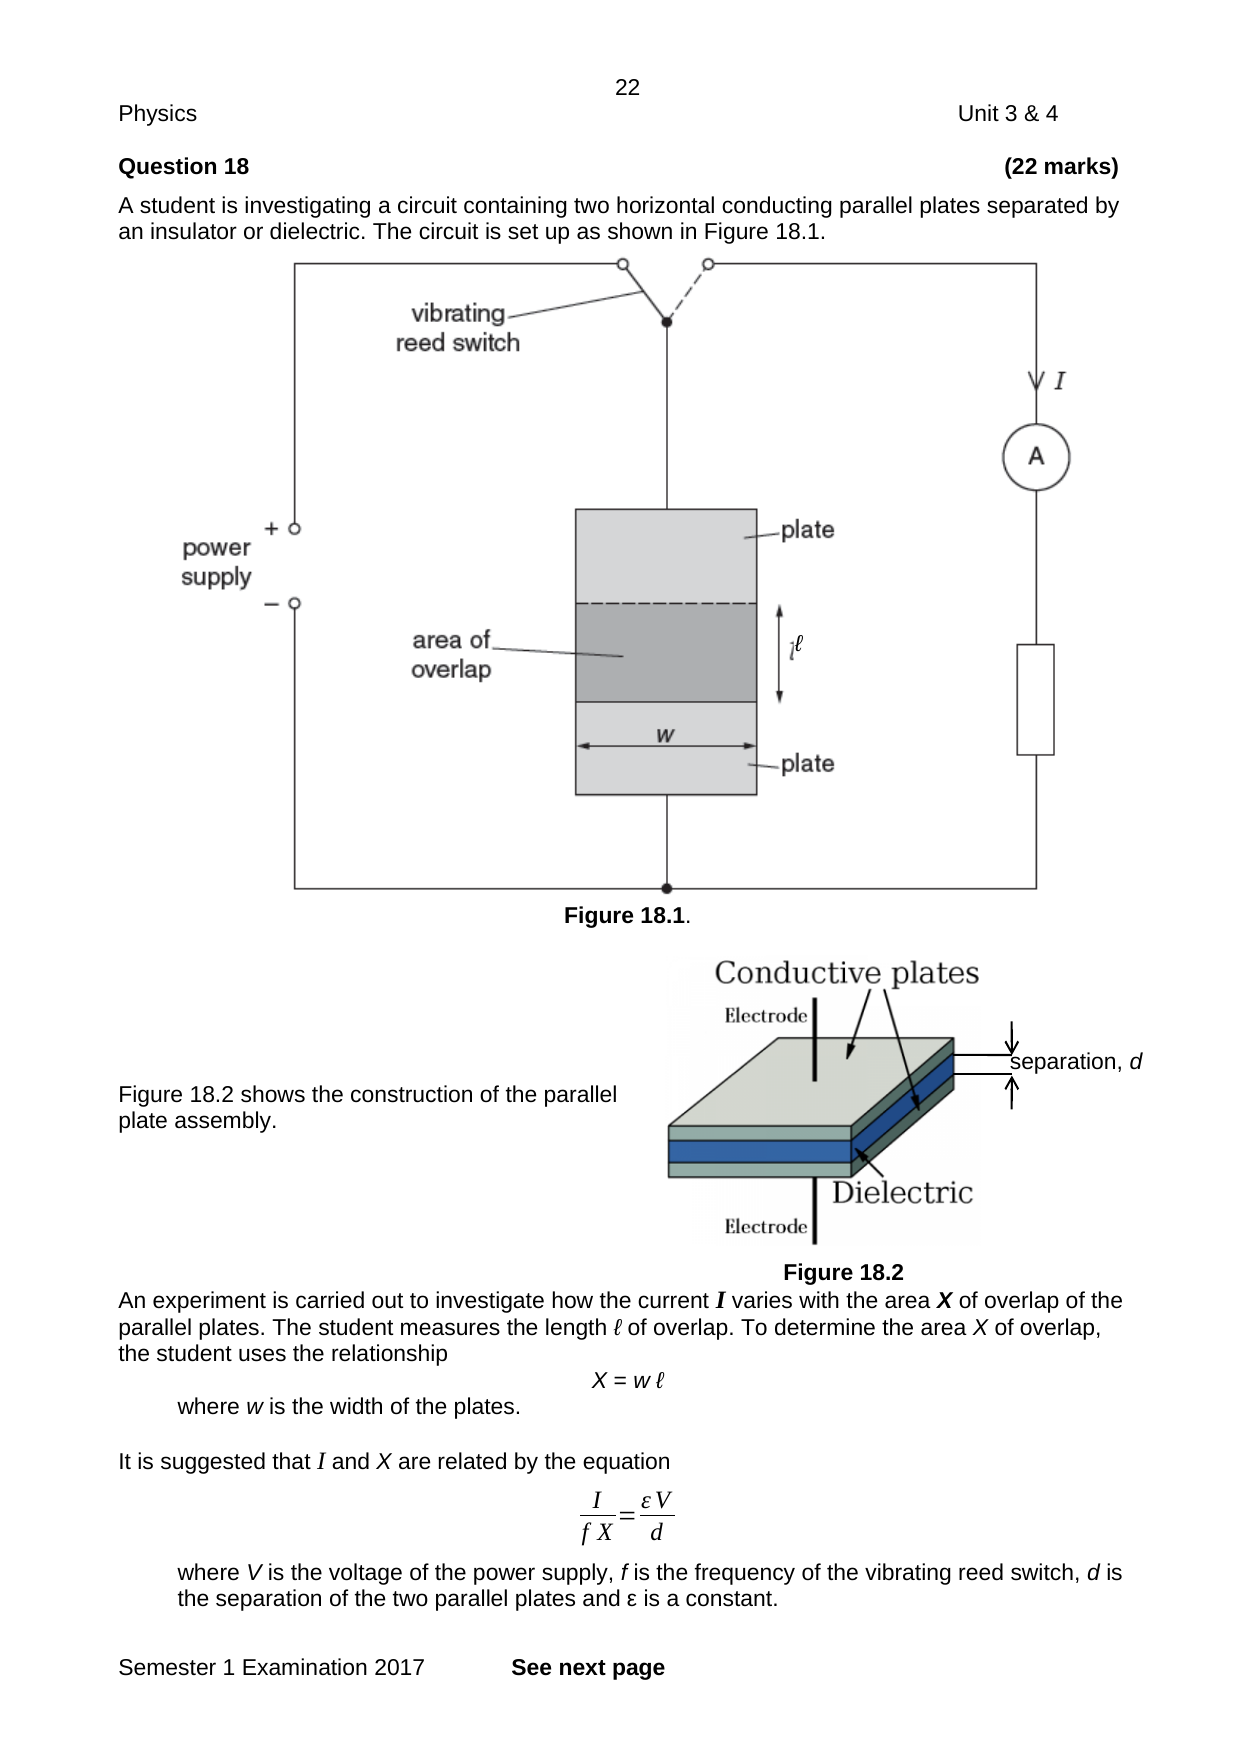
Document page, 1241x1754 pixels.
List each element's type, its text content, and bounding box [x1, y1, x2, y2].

text X = w ℓ [118, 1367, 1137, 1393]
text Question 18 (22 marks) [118, 153, 1137, 179]
table_header Figure 18.2 [654, 955, 1148, 1285]
text where V is the voltage of the power supply, f is the frequency of the vibrating reed switch, d is the separation of the two parallel plates and ε is a constant. [177, 1558, 1137, 1611]
text A student is investigating a circuit containing two horizontal conducting parallel plates separated by an insulator or dielectric. The circuit is set up as shown in Figure 18.1. [118, 192, 1137, 244]
text It is suggested that I and X are related by the equation [118, 1446, 1137, 1474]
picture [176, 244, 1079, 903]
list Figure 18.1. [118, 902, 1137, 929]
text where w is the width of the plates. [177, 1393, 1137, 1419]
table_header Figure 18.2 shows the construction of the parallel plate assembly. [107, 955, 654, 1285]
picture [664, 955, 984, 1247]
text An experiment is carried out to investigate how the current I varies with the area X of overlap of the parallel plates. The student measures the length ℓ of overlap. To determine the area X of overlap, the student uses the relationship [118, 1285, 1137, 1367]
